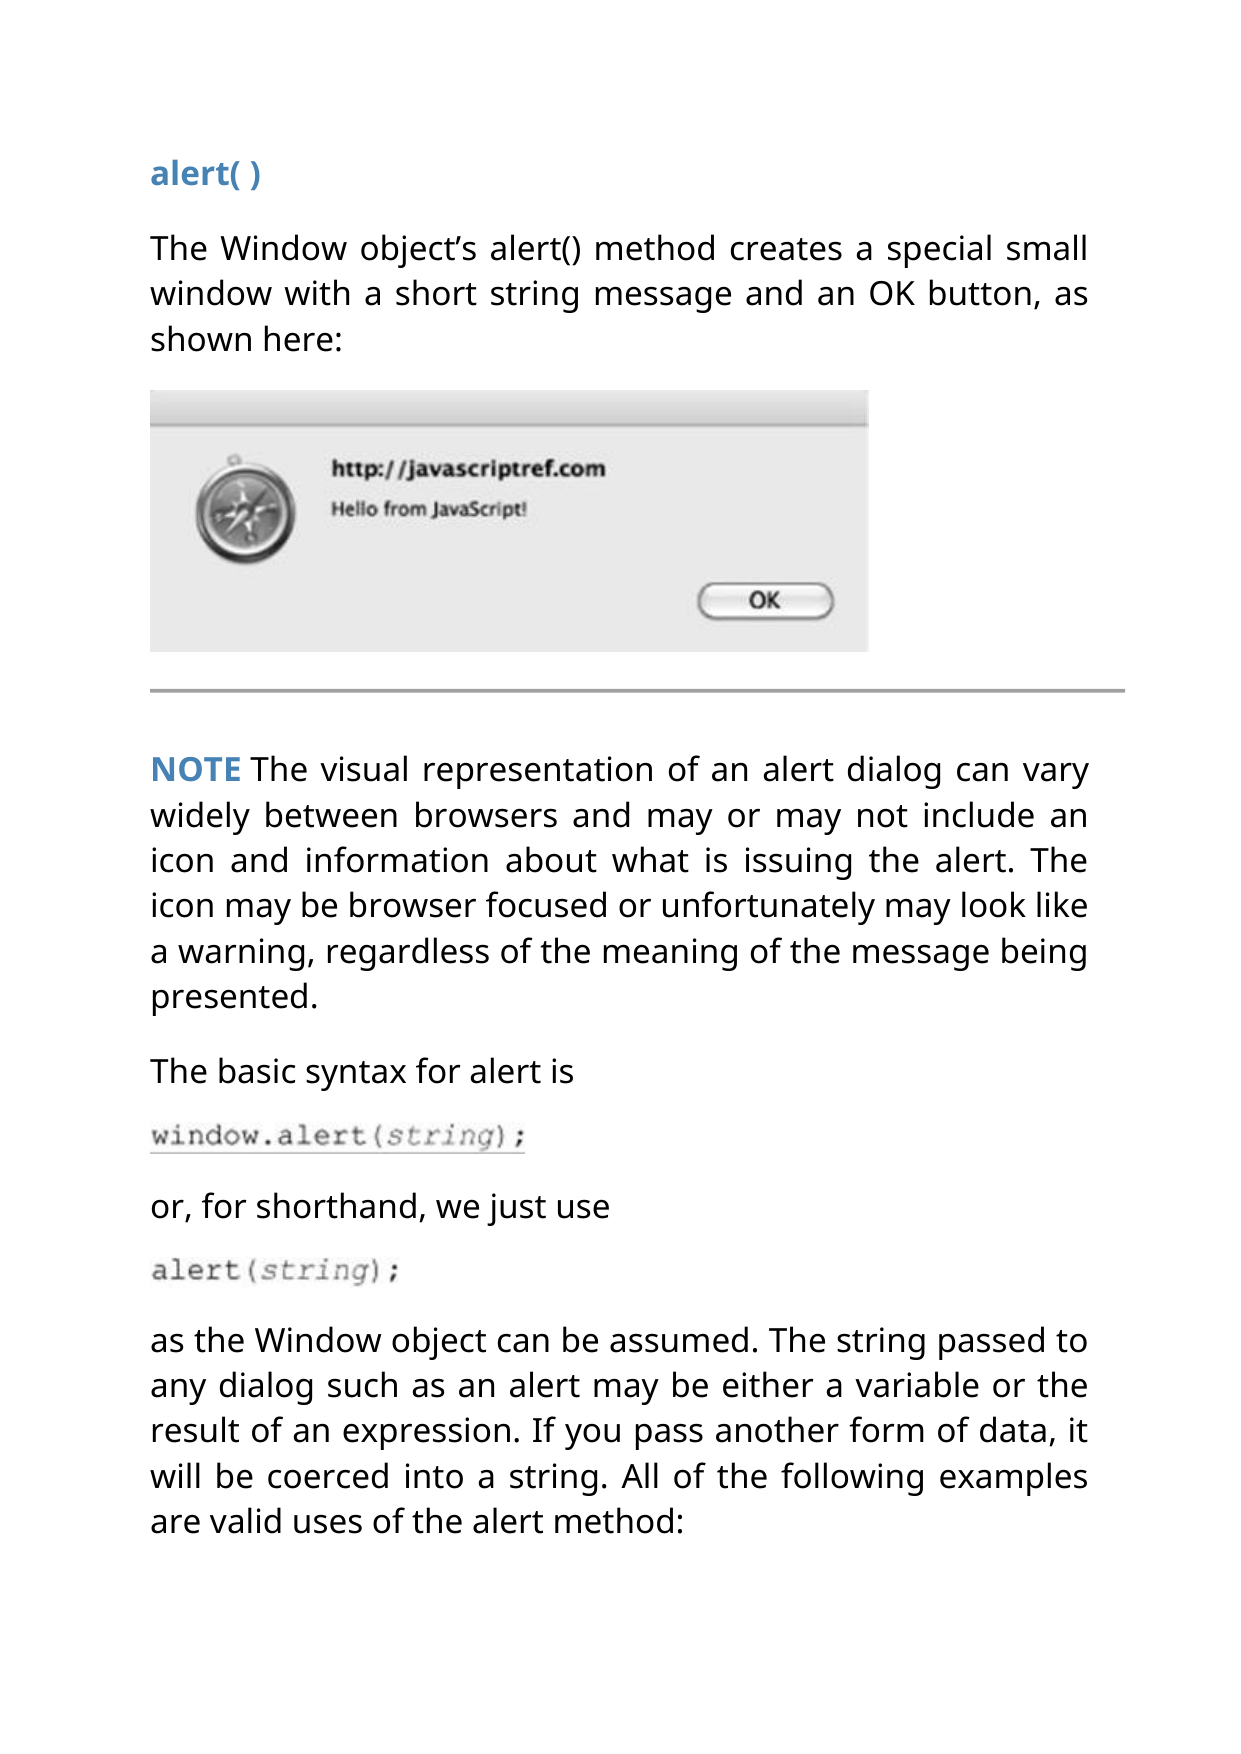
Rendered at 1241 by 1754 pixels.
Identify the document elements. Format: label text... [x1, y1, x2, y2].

text or, for shorthand, we just use [150, 1183, 1090, 1228]
text The basic syntax for alert is [150, 1048, 1090, 1093]
text NOTE The visual representation of an alert dialog can vary widely between browsers and may or may not include an icon and information about what is issuing the alert. The icon may be browser focused or unfortunately may look like a warning, regardless of the meaning of the message being presented. [150, 746, 1090, 1018]
text alert( ) [150, 150, 1090, 195]
picture [150, 1257, 399, 1288]
text The Window object’s alert() method creates a special small window with a short string message and an OK button, as shown here: [150, 224, 1090, 361]
picture [150, 1122, 525, 1154]
picture [150, 390, 869, 652]
text as the Window object can be assumed. The string passed to any dialog such as an alert may be either a variable or the result of an expression. If you pass another form of data, it will be coerced into a string. All of the following examples are valid uses of the alert method: [150, 1316, 1090, 1543]
